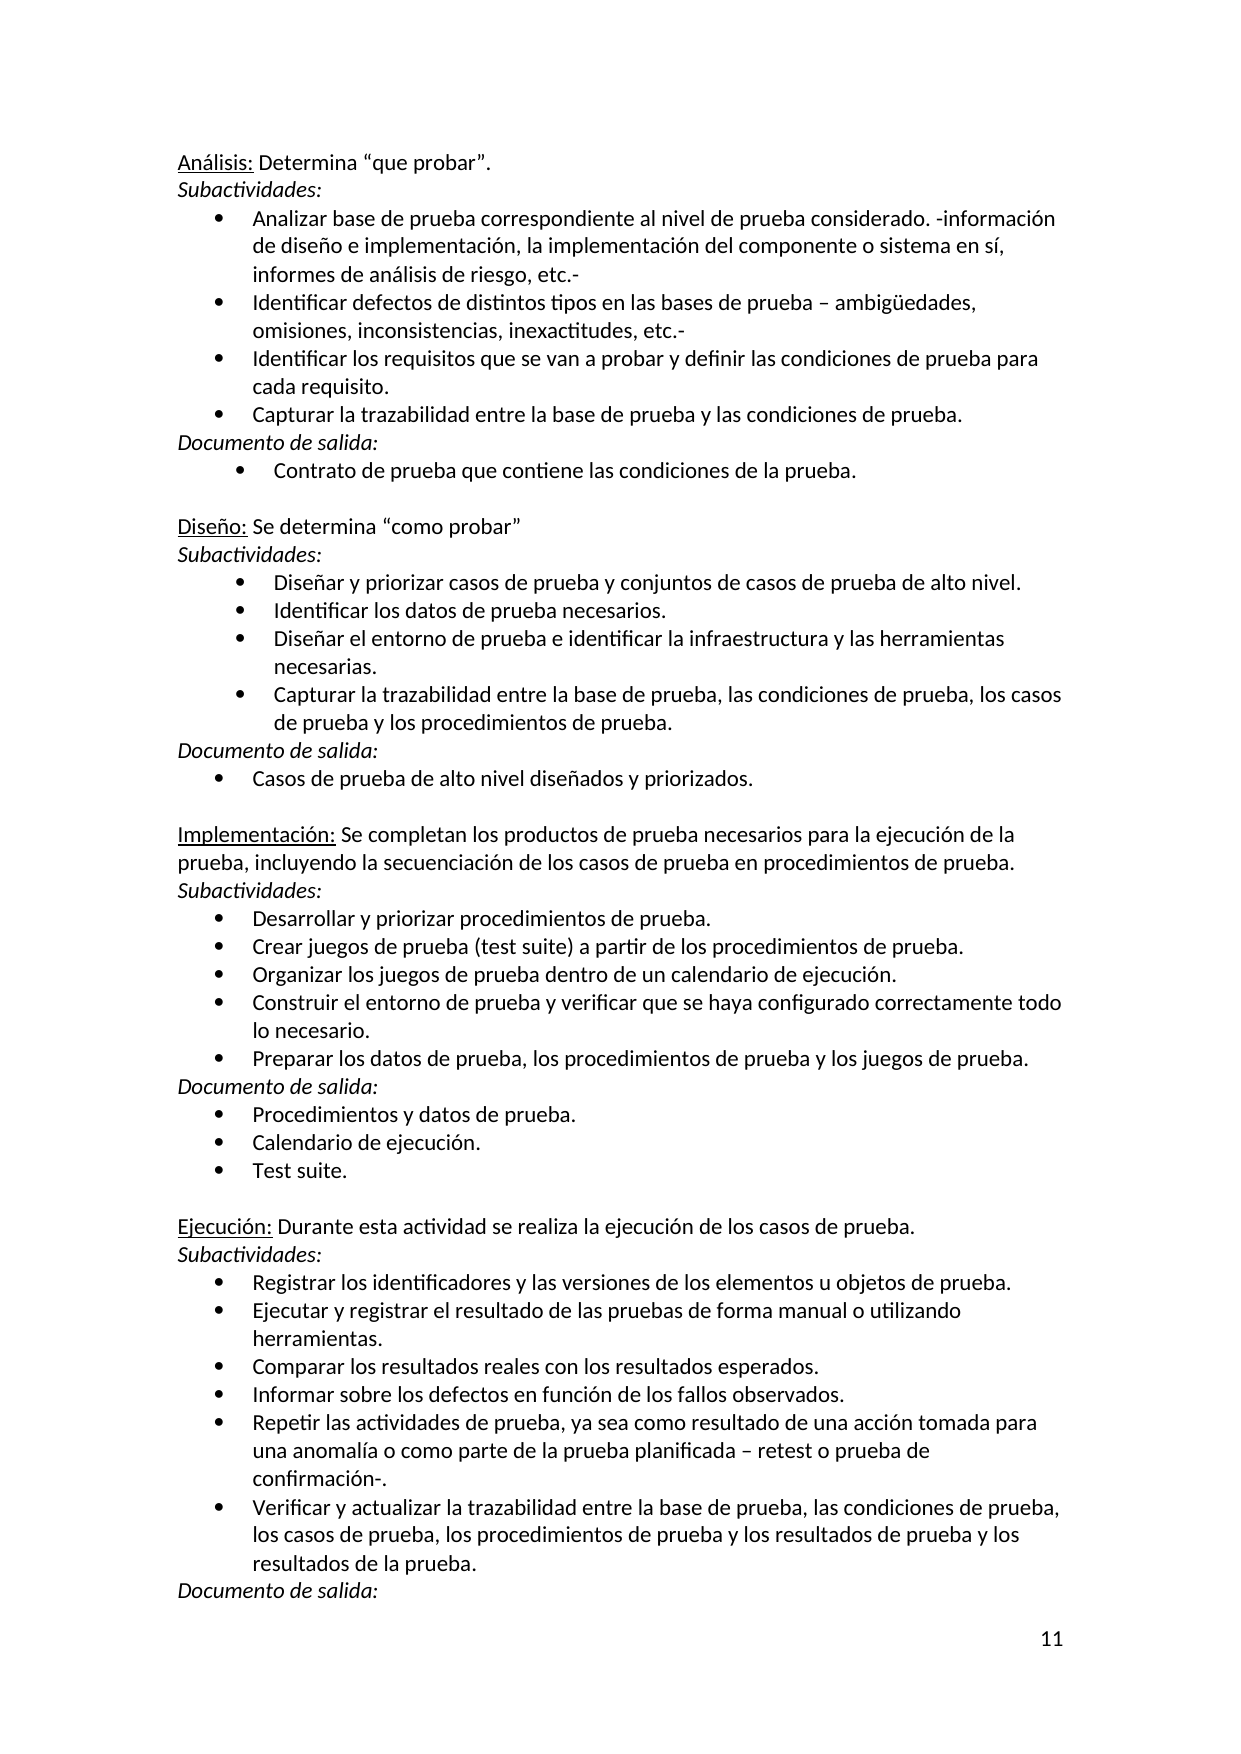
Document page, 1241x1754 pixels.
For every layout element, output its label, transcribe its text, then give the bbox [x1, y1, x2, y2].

list Comparar los resultados reales con los resultados esperados. [215, 1352, 1063, 1381]
list Organizar los juegos de prueba dentro de un calendario de ejecución. [215, 960, 1063, 988]
list Verificar y actualizar la trazabilidad entre la base de prueba, las condiciones de prueba, los casos de prueba, los procedimientos de prueba y los resultados de prueba y los resultados de la prueba. [215, 1493, 1063, 1577]
list Identificar los requisitos que se van a probar y definir las condiciones de prueba para cada requisito. [215, 344, 1063, 400]
text Documento de salida: [177, 736, 1063, 764]
list Crear juegos de prueba (test suite) a partir de los procedimientos de prueba. [215, 932, 1063, 960]
list Desarrollar y priorizar procedimientos de prueba. [215, 904, 1063, 932]
list Calendario de ejecución. [215, 1128, 1063, 1156]
list Diseñar y priorizar casos de prueba y conjuntos de casos de prueba de alto nivel. [236, 568, 1063, 596]
list Casos de prueba de alto nivel diseñados y priorizados. [215, 764, 1063, 792]
list Preparar los datos de prueba, los procedimientos de prueba y los juegos de prueba. [215, 1044, 1063, 1072]
text Ejecución: Durante esta actividad se realiza la ejecución de los casos de prueba. [177, 1212, 1063, 1240]
text Subactividades: [177, 540, 1063, 568]
text Subactividades: [177, 1240, 1063, 1268]
list Test suite. [215, 1156, 1063, 1184]
text Implementación: Se completan los productos de prueba necesarios para la ejecución de la prueba, incluyendo la secuenciación de los casos de prueba en procedimientos de prueba. [177, 820, 1063, 876]
text Subactividades: [177, 176, 1063, 204]
list Diseñar el entorno de prueba e identificar la infraestructura y las herramientas necesarias. [236, 624, 1063, 680]
list Analizar base de prueba correspondiente al nivel de prueba considerado. -información de diseño e implementación, la implementación del componente o sistema en sí, informes de análisis de riesgo, etc.- [215, 204, 1063, 288]
text Documento de salida: [177, 1577, 1063, 1605]
list Ejecutar y registrar el resultado de las pruebas de forma manual o utilizando herramientas. [215, 1296, 1063, 1352]
list Repetir las actividades de prueba, ya sea como resultado de una acción tomada para una anomalía o como parte de la prueba planificada – retest o prueba de confirmación-. [215, 1408, 1063, 1493]
list Capturar la trazabilidad entre la base de prueba, las condiciones de prueba, los casos de prueba y los procedimientos de prueba. [236, 680, 1063, 736]
text Documento de salida: [177, 428, 1063, 456]
list Identificar defectos de distintos tipos en las bases de prueba – ambigüedades, omisiones, inconsistencias, inexactitudes, etc.- [215, 288, 1063, 344]
list Informar sobre los defectos en función de los fallos observados. [215, 1381, 1063, 1408]
list Construir el entorno de prueba y verificar que se haya configurado correctamente todo lo necesario. [215, 988, 1063, 1044]
list Procedimientos y datos de prueba. [215, 1100, 1063, 1128]
list Capturar la trazabilidad entre la base de prueba y las condiciones de prueba. [215, 400, 1063, 428]
list Identificar los datos de prueba necesarios. [236, 596, 1063, 624]
text Análisis: Determina “que probar”. [177, 148, 1063, 176]
text Diseño: Se determina “como probar” [177, 512, 1063, 540]
list Registrar los identificadores y las versiones de los elementos u objetos de prueba. [215, 1268, 1063, 1296]
list Contrato de prueba que contiene las condiciones de la prueba. [236, 456, 1063, 484]
text Subactividades: [177, 876, 1063, 904]
text Documento de salida: [177, 1072, 1063, 1100]
